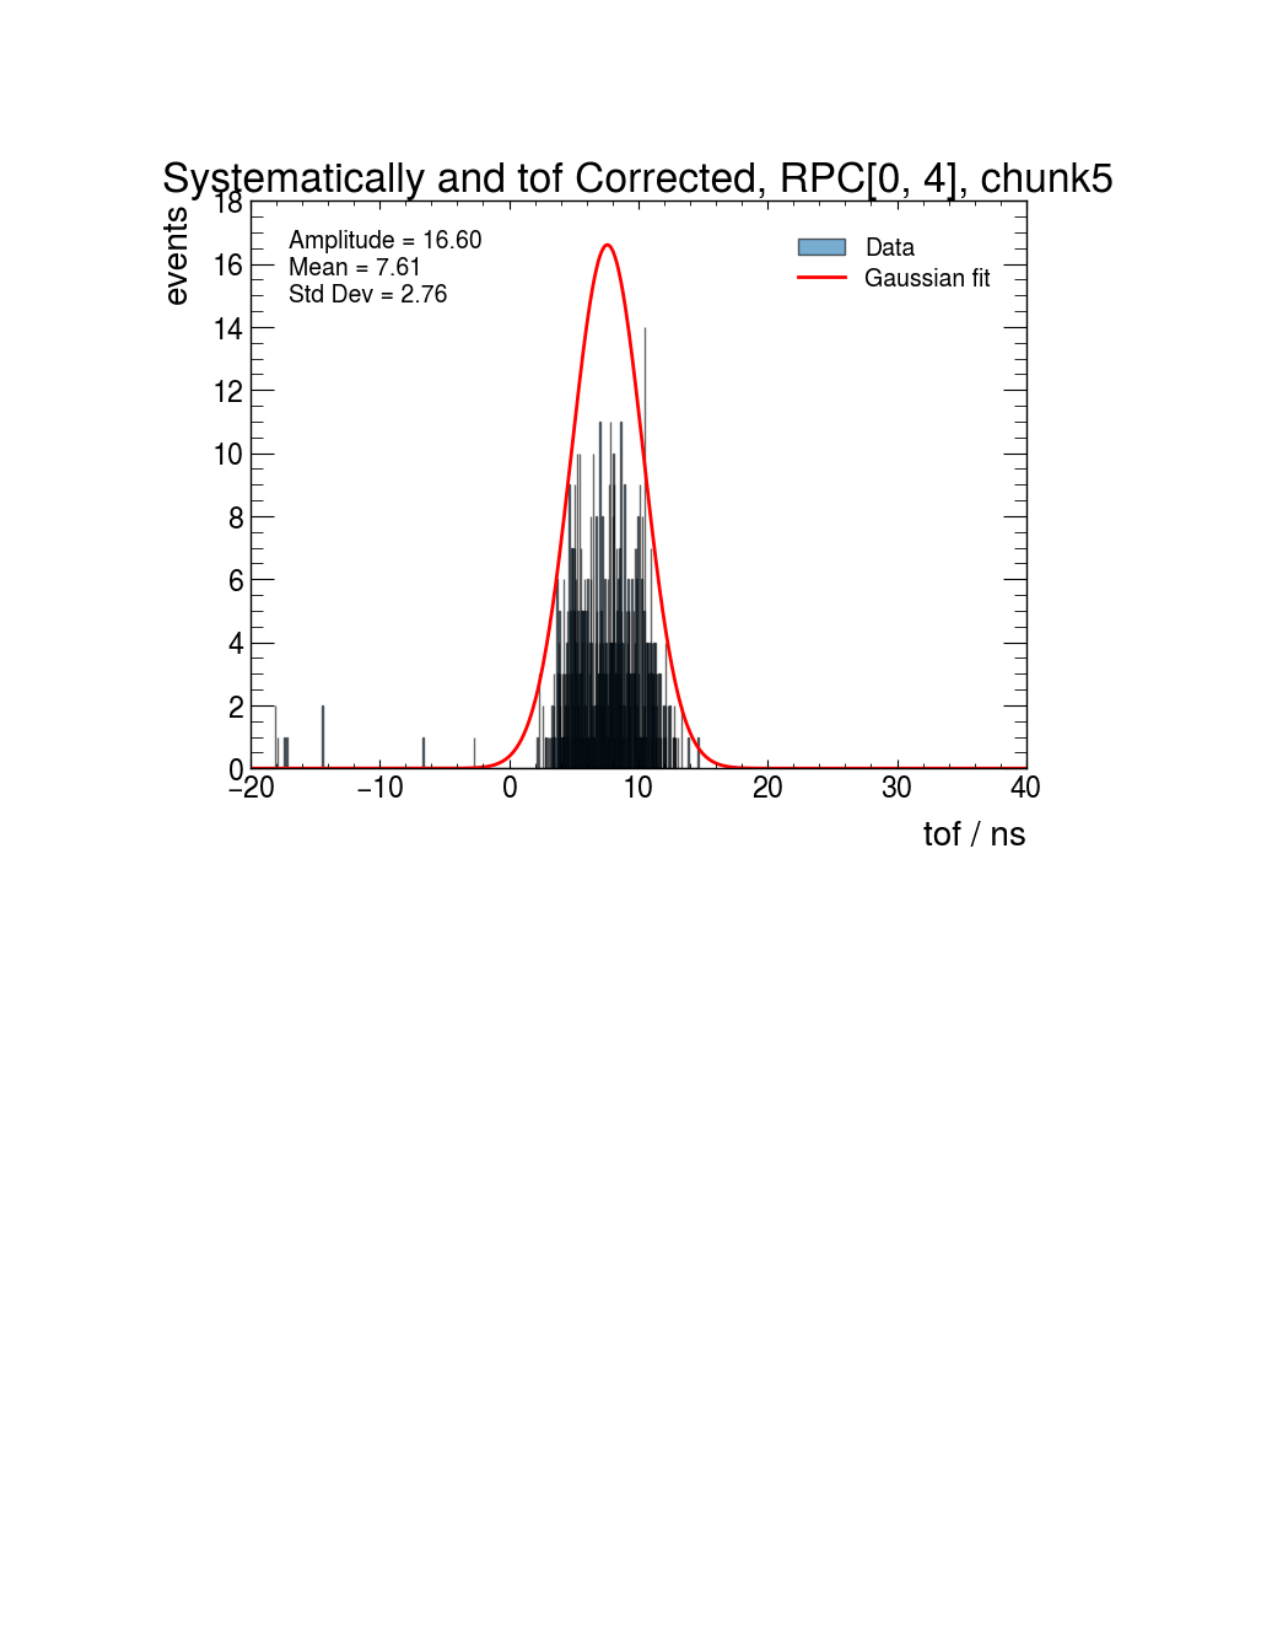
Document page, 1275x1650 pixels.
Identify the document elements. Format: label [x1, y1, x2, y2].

picture [150, 150, 1125, 864]
